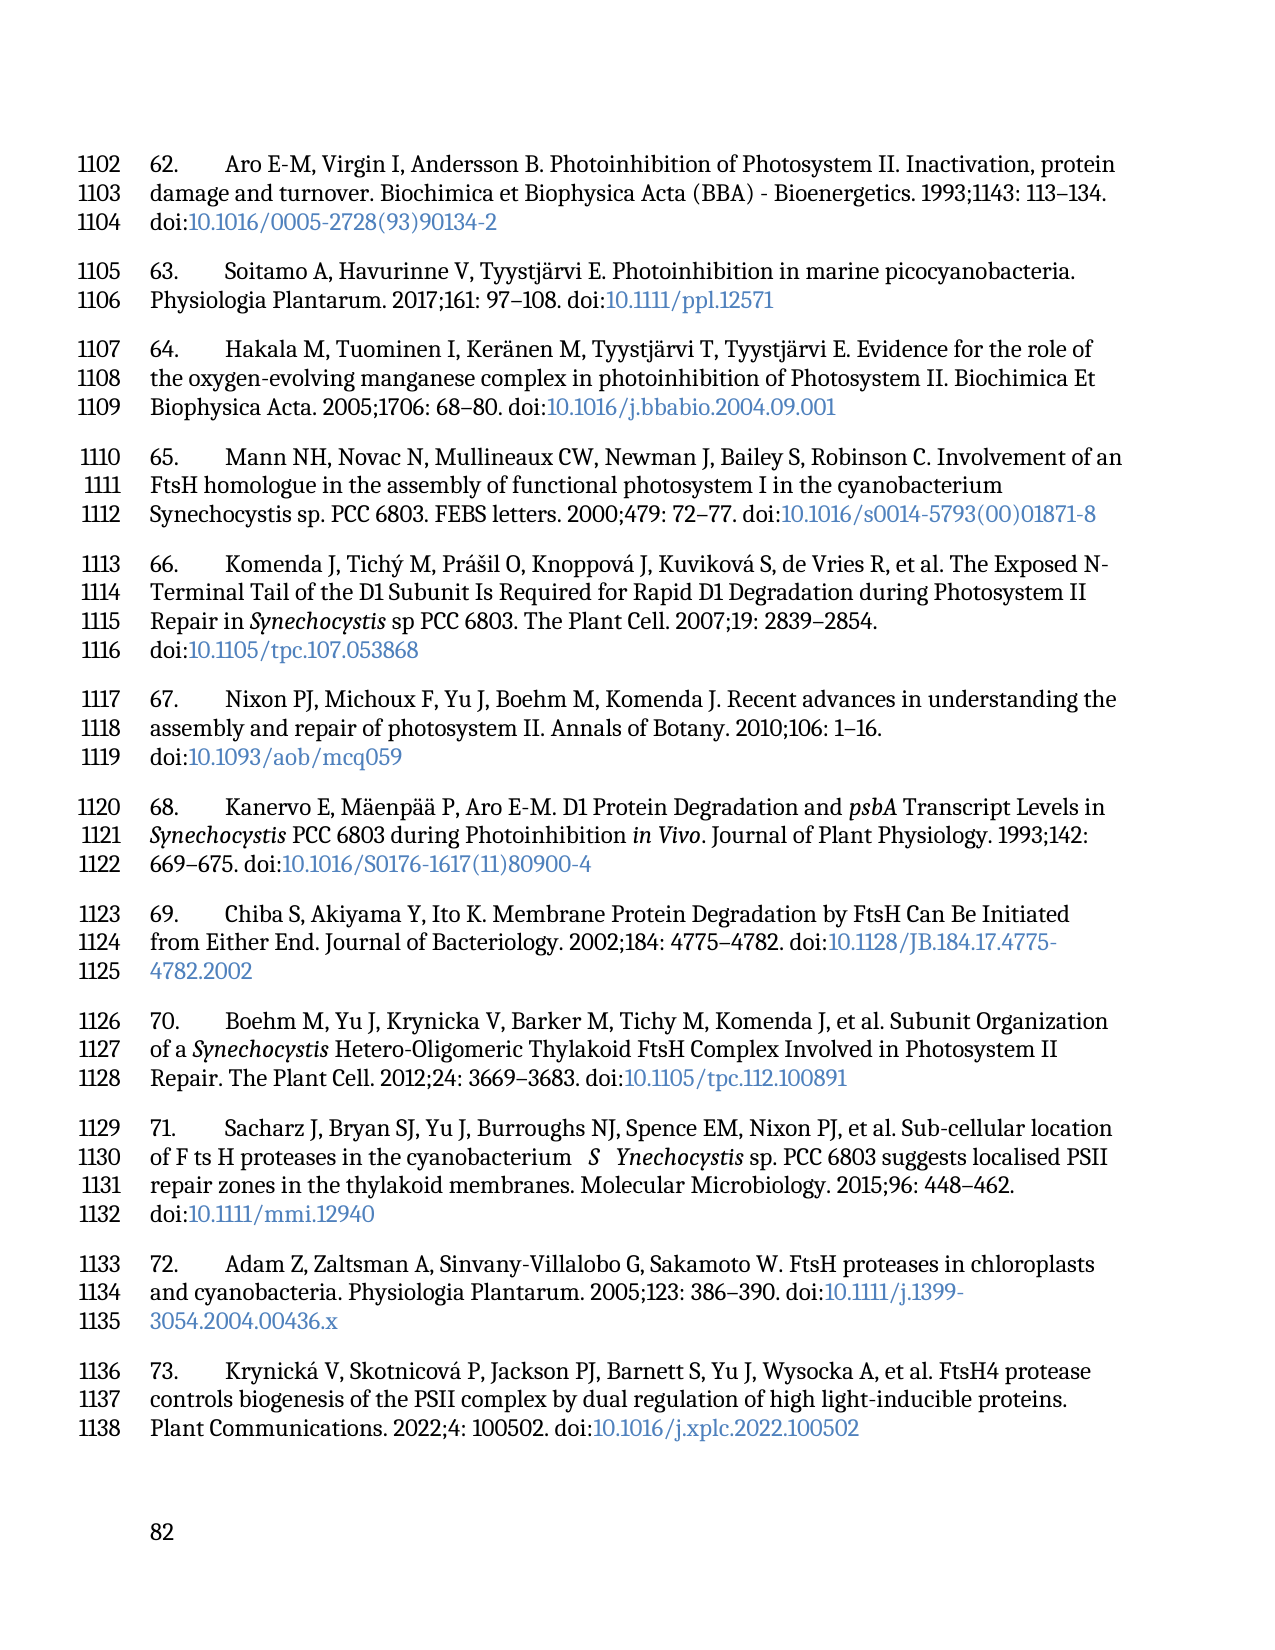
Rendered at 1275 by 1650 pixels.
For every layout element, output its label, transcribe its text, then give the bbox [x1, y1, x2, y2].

text 66. Komenda J, Tichý M, Prášil O, Knoppová J, Kuviková S, de Vries R, et al. The Exposed N-Terminal Tail of the D1 Subunit Is Required for Rapid D1 Degradation during Photosystem II Repair in Synechocystis sp PCC 6803. The Plant Cell. 2007;19: 2839–2854. doi:10.1105/tpc.107.053868 [150, 549, 1125, 664]
text 71. Sacharz J, Bryan SJ, Yu J, Burroughs NJ, Spence EM, Nixon PJ, et al. Sub-cellular location of F ts H proteases in the cyanobacterium S Ynechocystis sp. PCC 6803 suggests localised PSII repair zones in the thylakoid membranes. Molecular Microbiology. 2015;96: 448–462. doi:10.1111/mmi.12940 [150, 1114, 1125, 1229]
text 72. Adam Z, Zaltsman A, Sinvany-Villalobo G, Sakamoto W. FtsH proteases in chloroplasts and cyanobacteria. Physiologia Plantarum. 2005;123: 386–390. doi:10.1111/j.1399-3054.2004.00436.x [150, 1249, 1125, 1336]
text 63. Soitamo A, Havurinne V, Tyystjärvi E. Photoinhibition in marine picocyanobacteria. Physiologia Plantarum. 2017;161: 97–108. doi:10.1111/ppl.12571 [150, 257, 1125, 314]
text 62. Aro E-M, Virgin I, Andersson B. Photoinhibition of Photosystem II. Inactivation, protein damage and turnover. Biochimica et Biophysica Acta (BBA) - Bioenergetics. 1993;1143: 113–134. doi:10.1016/0005-2728(93)90134-2 [150, 150, 1125, 236]
text 68. Kanervo E, Mäenpää P, Aro E-M. D1 Protein Degradation and psbA Transcript Levels in Synechocystis PCC 6803 during Photoinhibition in Vivo. Journal of Plant Physiology. 1993;142: 669–675. doi:10.1016/S0176-1617(11)80900-4 [150, 792, 1125, 879]
text 70. Boehm M, Yu J, Krynicka V, Barker M, Tichy M, Komenda J, et al. Subunit Organization of a Synechocystis Hetero-Oligomeric Thylakoid FtsH Complex Involved in Photosystem II Repair. The Plant Cell. 2012;24: 3669–3683. doi:10.1105/tpc.112.100891 [150, 1007, 1125, 1093]
text 67. Nixon PJ, Michoux F, Yu J, Boehm M, Komenda J. Recent advances in understanding the assembly and repair of photosystem II. Annals of Botany. 2010;106: 1–16. doi:10.1093/aob/mcq059 [150, 685, 1125, 772]
text 73. Krynická V, Skotnicová P, Jackson PJ, Barnett S, Yu J, Wysocka A, et al. FtsH4 protease controls biogenesis of the PSII complex by dual regulation of high light-inducible proteins. Plant Communications. 2022;4: 100502. doi:10.1016/j.xplc.2022.100502 [150, 1357, 1125, 1443]
text 64. Hakala M, Tuominen I, Keränen M, Tyystjärvi T, Tyystjärvi E. Evidence for the role of the oxygen-evolving manganese complex in photoinhibition of Photosystem II. Biochimica Et Biophysica Acta. 2005;1706: 68–80. doi:10.1016/j.bbabio.2004.09.001 [150, 335, 1125, 422]
text 65. Mann NH, Novac N, Mullineaux CW, Newman J, Bailey S, Robinson C. Involvement of an FtsH homologue in the assembly of functional photosystem I in the cyanobacterium Synechocystis sp. PCC 6803. FEBS letters. 2000;479: 72–77. doi:10.1016/s0014-5793(00)01871-8 [150, 442, 1125, 529]
text 69. Chiba S, Akiyama Y, Ito K. Membrane Protein Degradation by FtsH Can Be Initiated from Either End. Journal of Bacteriology. 2002;184: 4775–4782. doi:10.1128/JB.184.17.4775-4782.2002 [150, 899, 1125, 986]
